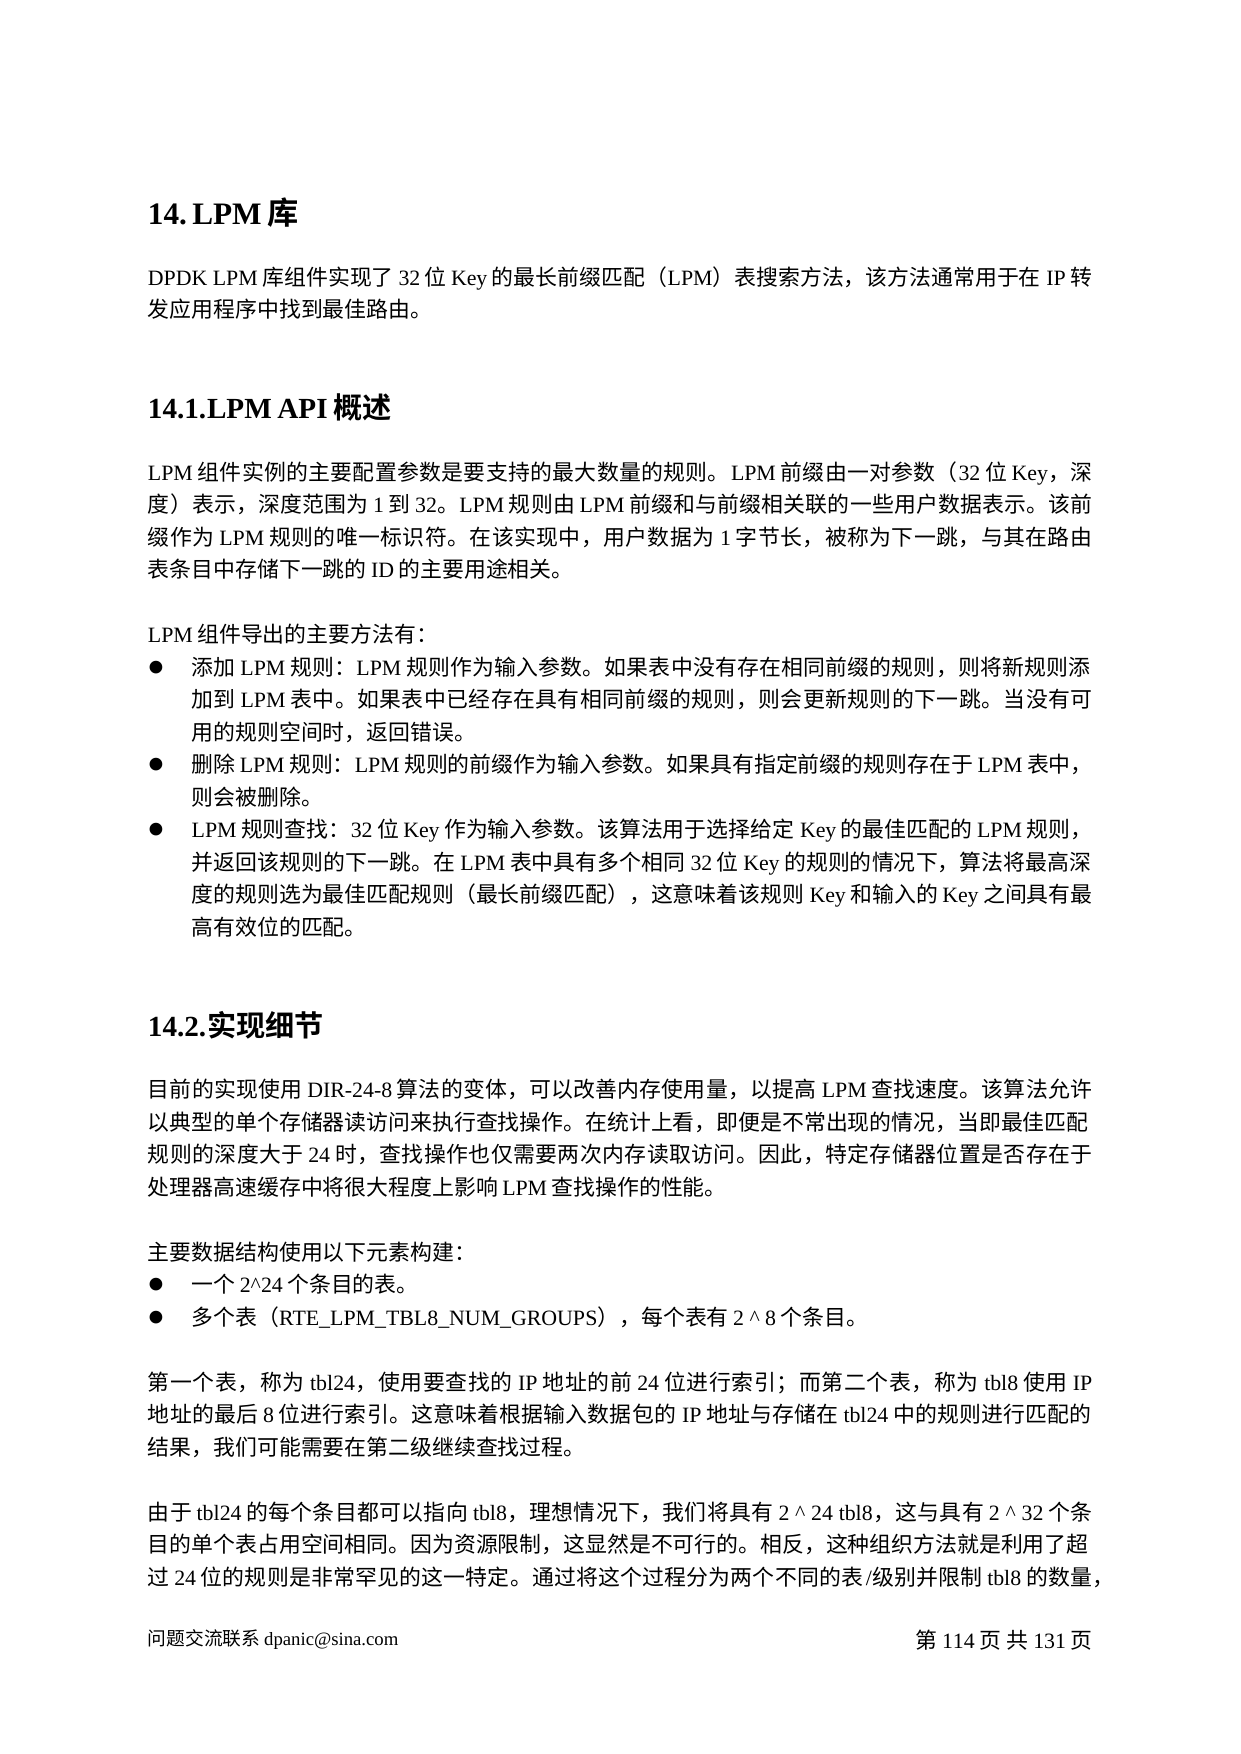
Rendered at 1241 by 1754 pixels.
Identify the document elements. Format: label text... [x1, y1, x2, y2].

text DPDK LPM库组件实现了32位Key的最长前缀匹配（LPM）表搜索方法，该方法通常用于在IP转发应用程序中找到最佳路由。 [148, 259, 1092, 324]
list 删除LPM规则：LPM规则的前缀作为输入参数。如果具有指定前缀的规则存在于LPM表中，则会被删除。 [148, 747, 1092, 812]
subtitle 实现细节 [148, 991, 1092, 1056]
text LPM组件导出的主要方法有： [148, 617, 1092, 649]
subtitle LPM库 [148, 178, 1092, 243]
subtitle LPM API概述 [148, 373, 1092, 438]
list LPM规则查找：32位Key作为输入参数。该算法用于选择给定Key的最佳匹配的LPM规则，并返回该规则的下一跳。在LPM表中具有多个相同32位Key的规则的情况下，算法将最高深度的规则选为最佳匹配规则（最长前缀匹配），这意味着该规则Key和输入的Key之间具有最高有效位的匹配。 [148, 812, 1092, 942]
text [148, 1494, 1092, 1592]
list 一个2^24个条目的表。 [148, 1267, 1092, 1299]
text 第一个表，称为tbl24，使用要查找的IP地址的前24位进行索引；而第二个表，称为tbl8使用IP地址的最后8位进行索引。这意味着根据输入数据包的IP地址与存储在tbl24中的规则进行匹配的结果，我们可能需要在第二级继续查找过程。 [148, 1364, 1092, 1462]
text 主要数据结构使用以下元素构建： [148, 1234, 1092, 1267]
text 目前的实现使用DIR-24-8算法的变体，可以改善内存使用量，以提高LPM查找速度。该算法允许以典型的单个存储器读访问来执行查找操作。在统计上看，即便是不常出现的情况，当即最佳匹配规则的深度大于24时，查找操作也仅需要两次内存读取访问。因此，特定存储器位置是否存在于处理器高速缓存中将很大程度上影响LPM查找操作的性能。 [148, 1072, 1092, 1202]
list 添加LPM规则：LPM规则作为输入参数。如果表中没有存在相同前缀的规则，则将新规则添加到LPM表中。如果表中已经存在具有相同前缀的规则，则会更新规则的下一跳。当没有可用的规则空间时，返回错误。 [148, 649, 1092, 747]
text LPM组件实例的主要配置参数是要支持的最大数量的规则。LPM前缀由一对参数（32位Key，深度）表示，深度范围为1到32。LPM规则由LPM前缀和与前缀相关联的一些用户数据表示。该前缀作为LPM规则的唯一标识符。在该实现中，用户数据为1字节长，被称为下一跳，与其在路由表条目中存储下一跳的ID的主要用途相关。 [148, 454, 1092, 584]
list 多个表（RTE_LPM_TBL8_NUM_GROUPS），每个表有2 ^ 8个条目。 [148, 1299, 1092, 1332]
